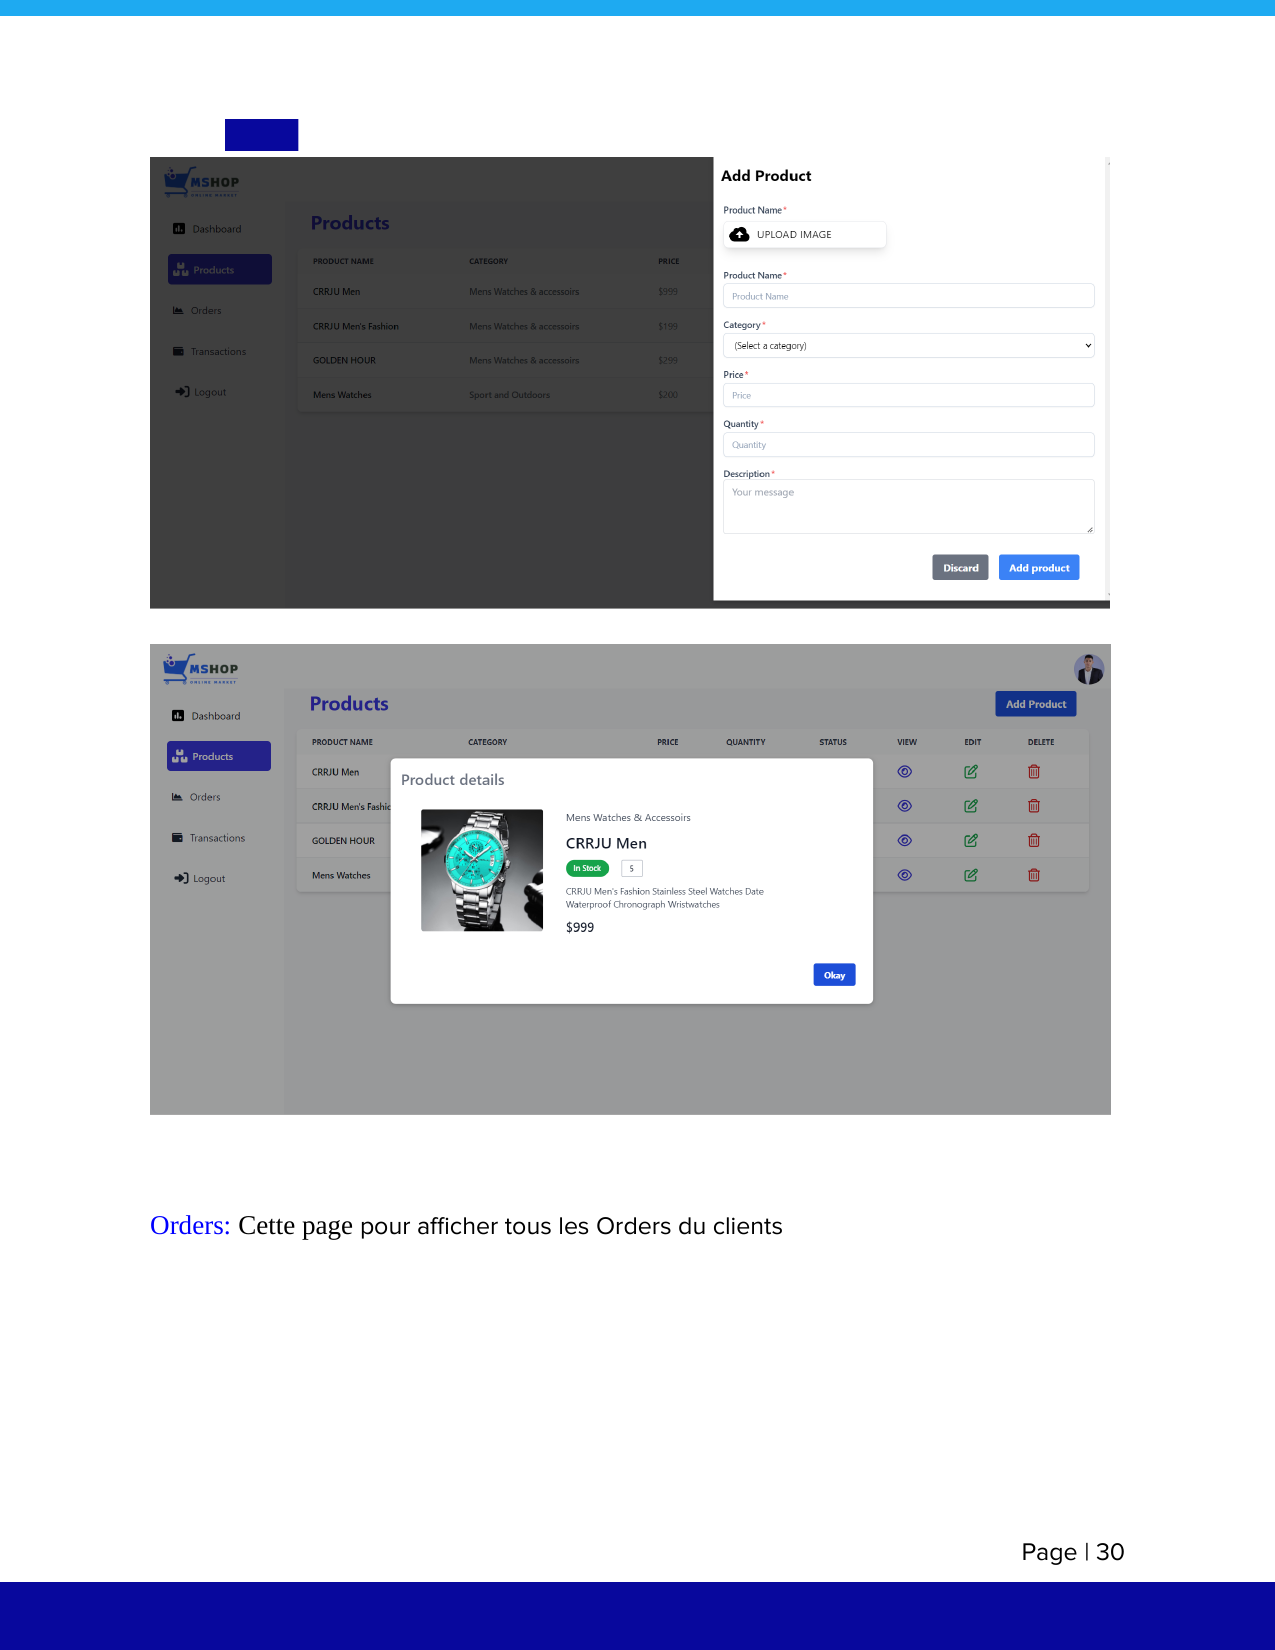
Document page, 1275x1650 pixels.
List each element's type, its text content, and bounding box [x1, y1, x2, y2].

picture [150, 157, 1125, 616]
picture [150, 644, 1125, 1122]
picture [0, 0, 1275, 16]
text Orders: Cette page pour afficher tous les Orders du clients [150, 1209, 1125, 1241]
picture [225, 119, 299, 151]
picture [0, 1582, 1275, 1650]
